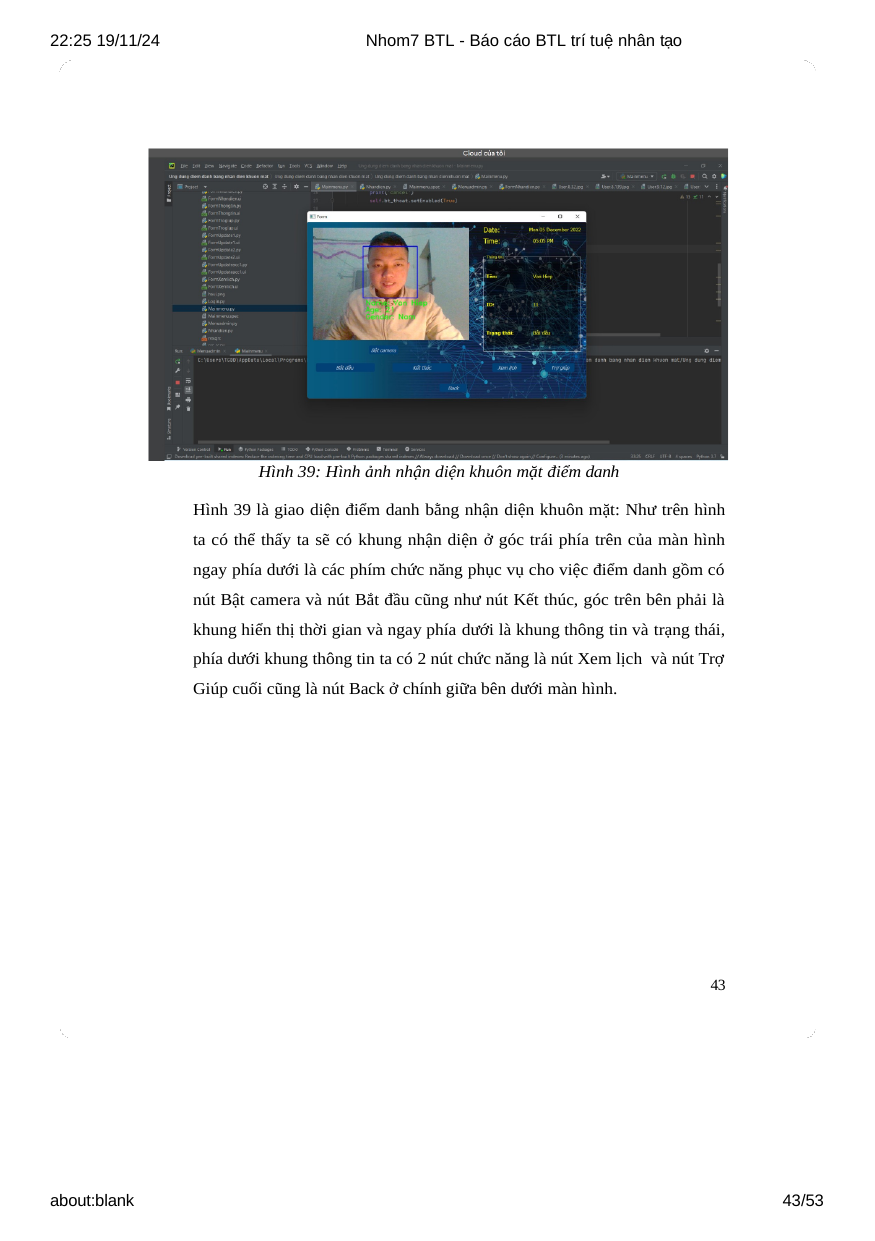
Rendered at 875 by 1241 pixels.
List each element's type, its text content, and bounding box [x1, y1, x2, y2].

text Hình 39 là giao diện điểm danh bằng nhận diện khuôn mặt: Như trên hình ta có thể thấy ta sẽ có khung nhận diện ở góc trái phía trên của màn hình ngay phía dưới là các phím chức năng phục vụ cho việc điểm danh gồm có nút Bật camera và nút Bắt đầu cũng như nút Kết thúc, góc trên bên phải là khung hiển thị thời gian và ngay phía dưới là khung thông tin và trạng thái, phía dưới khung thông tin ta có 2 nút chức năng là nút Xem lịch và nút Trợ Giúp cuối cũng là nút Back ở chính giữa bên dưới màn hình. [193, 500, 725, 698]
text 43 [121, 976, 726, 993]
text Hình 39: Hình ảnh nhận diện khuôn mặt điểm danh [258, 461, 753, 481]
picture [59, 59, 816, 1038]
